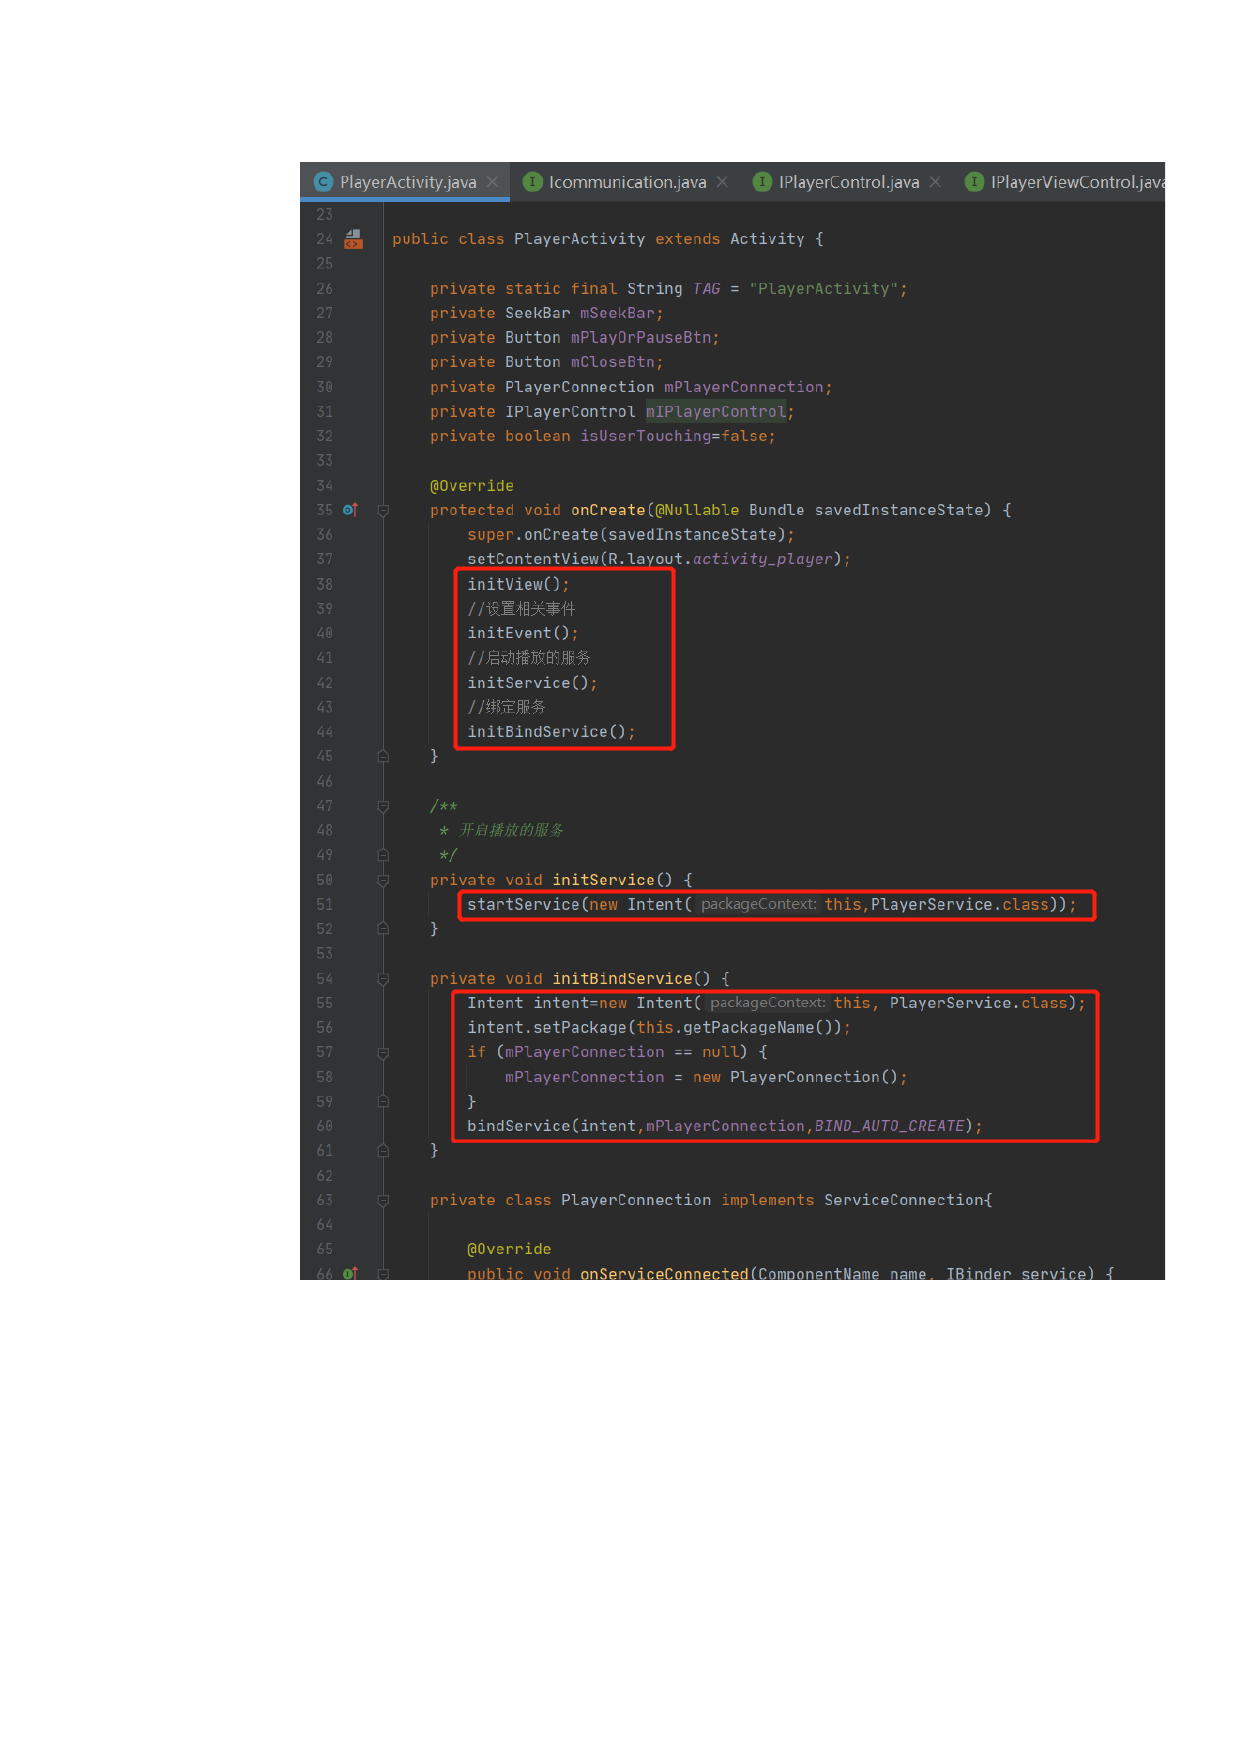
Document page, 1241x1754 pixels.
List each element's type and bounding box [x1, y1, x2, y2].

picture [300, 162, 1166, 1280]
